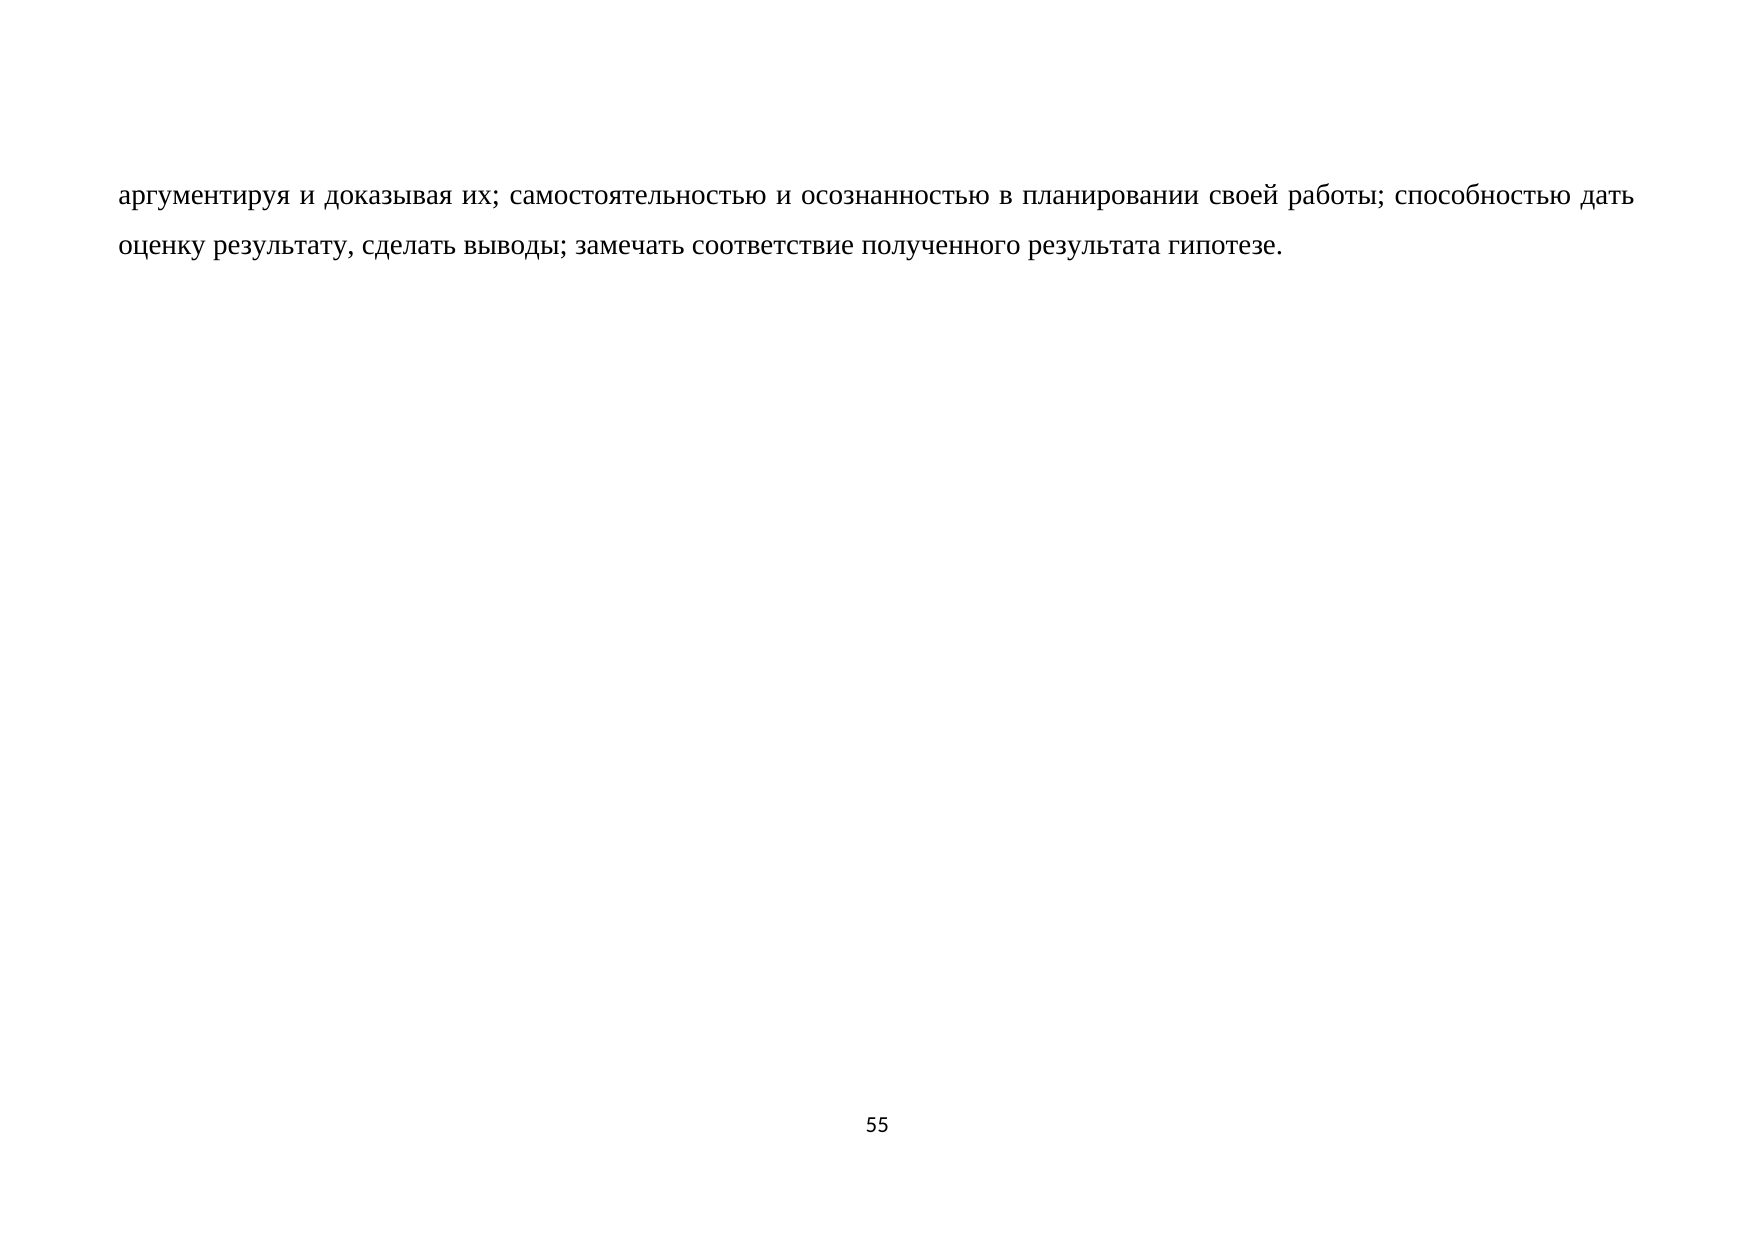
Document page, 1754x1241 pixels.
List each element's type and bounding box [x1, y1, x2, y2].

text [118, 177, 1636, 261]
